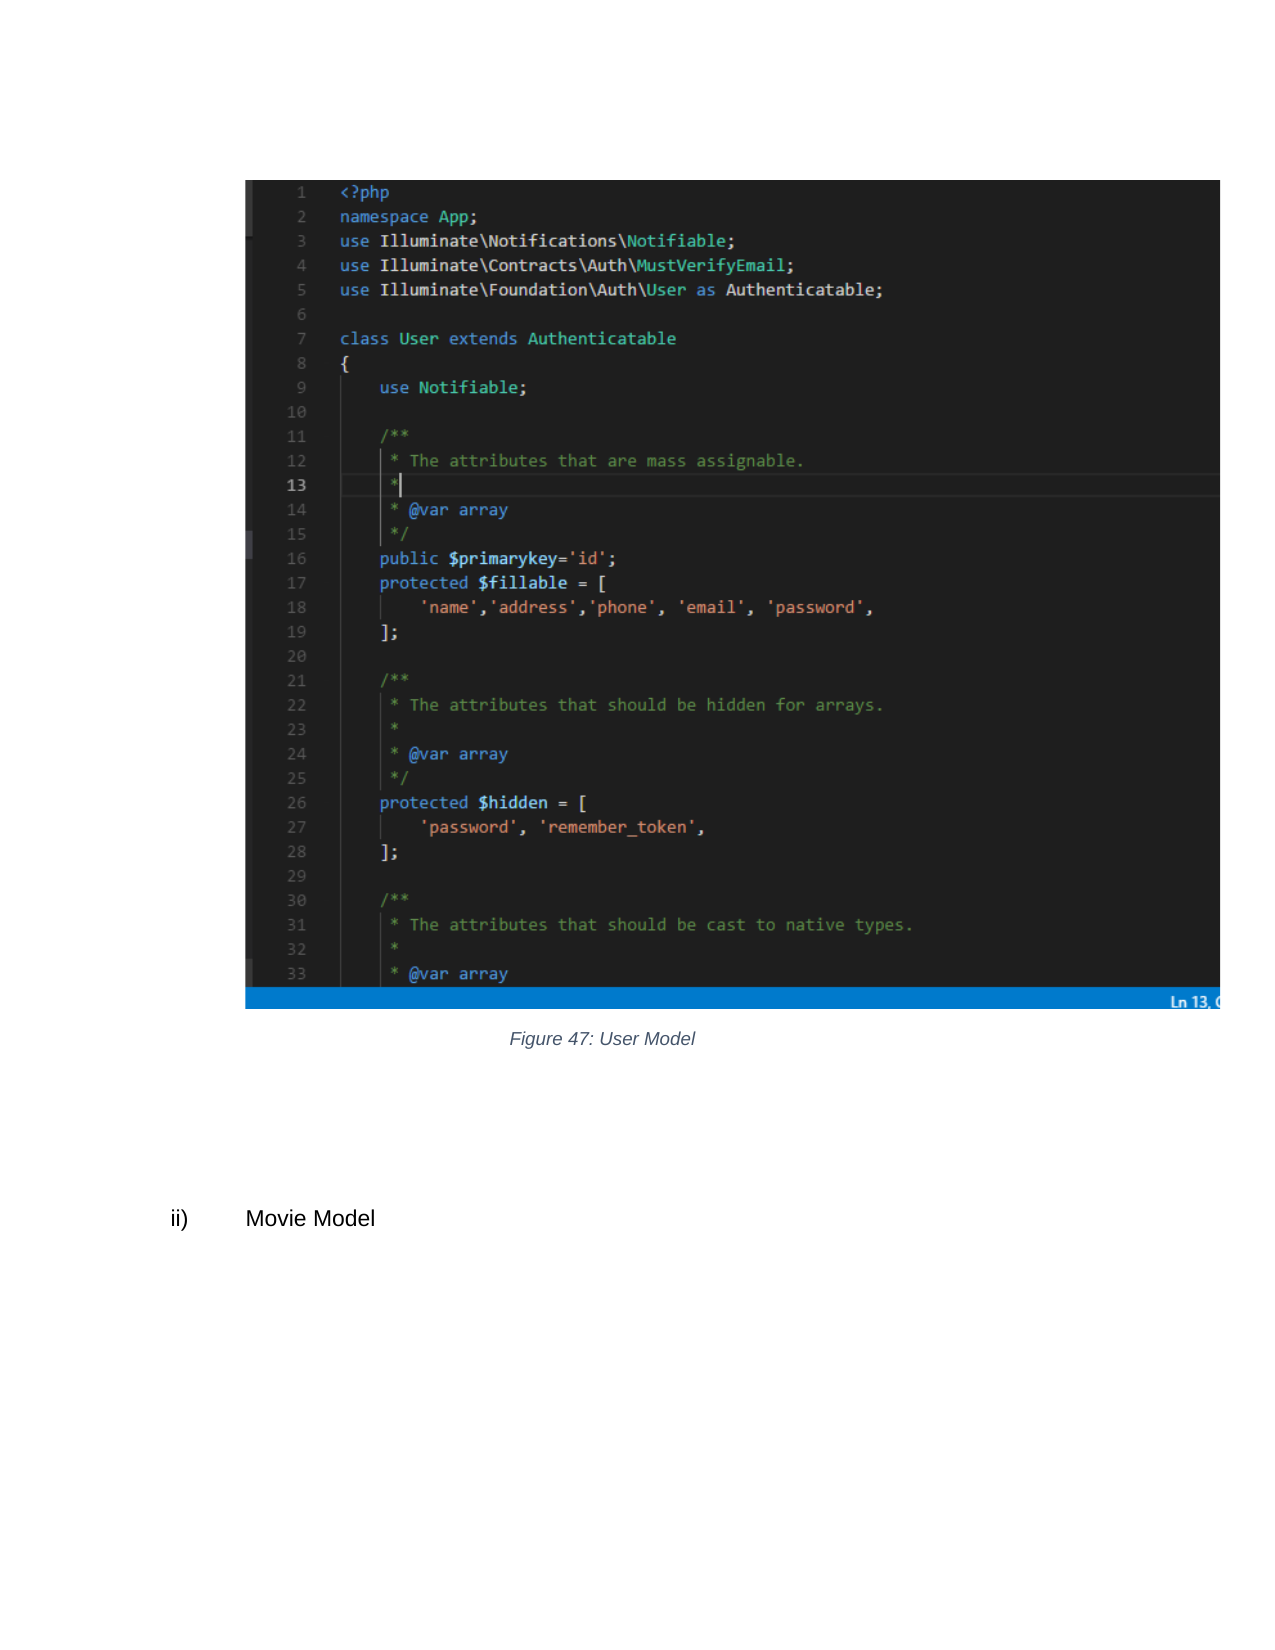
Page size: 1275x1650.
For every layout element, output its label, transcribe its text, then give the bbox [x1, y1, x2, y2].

list Movie Model [170, 1205, 1125, 1232]
picture [245, 180, 1221, 1009]
text Figure 47: User Model [150, 1028, 1125, 1049]
